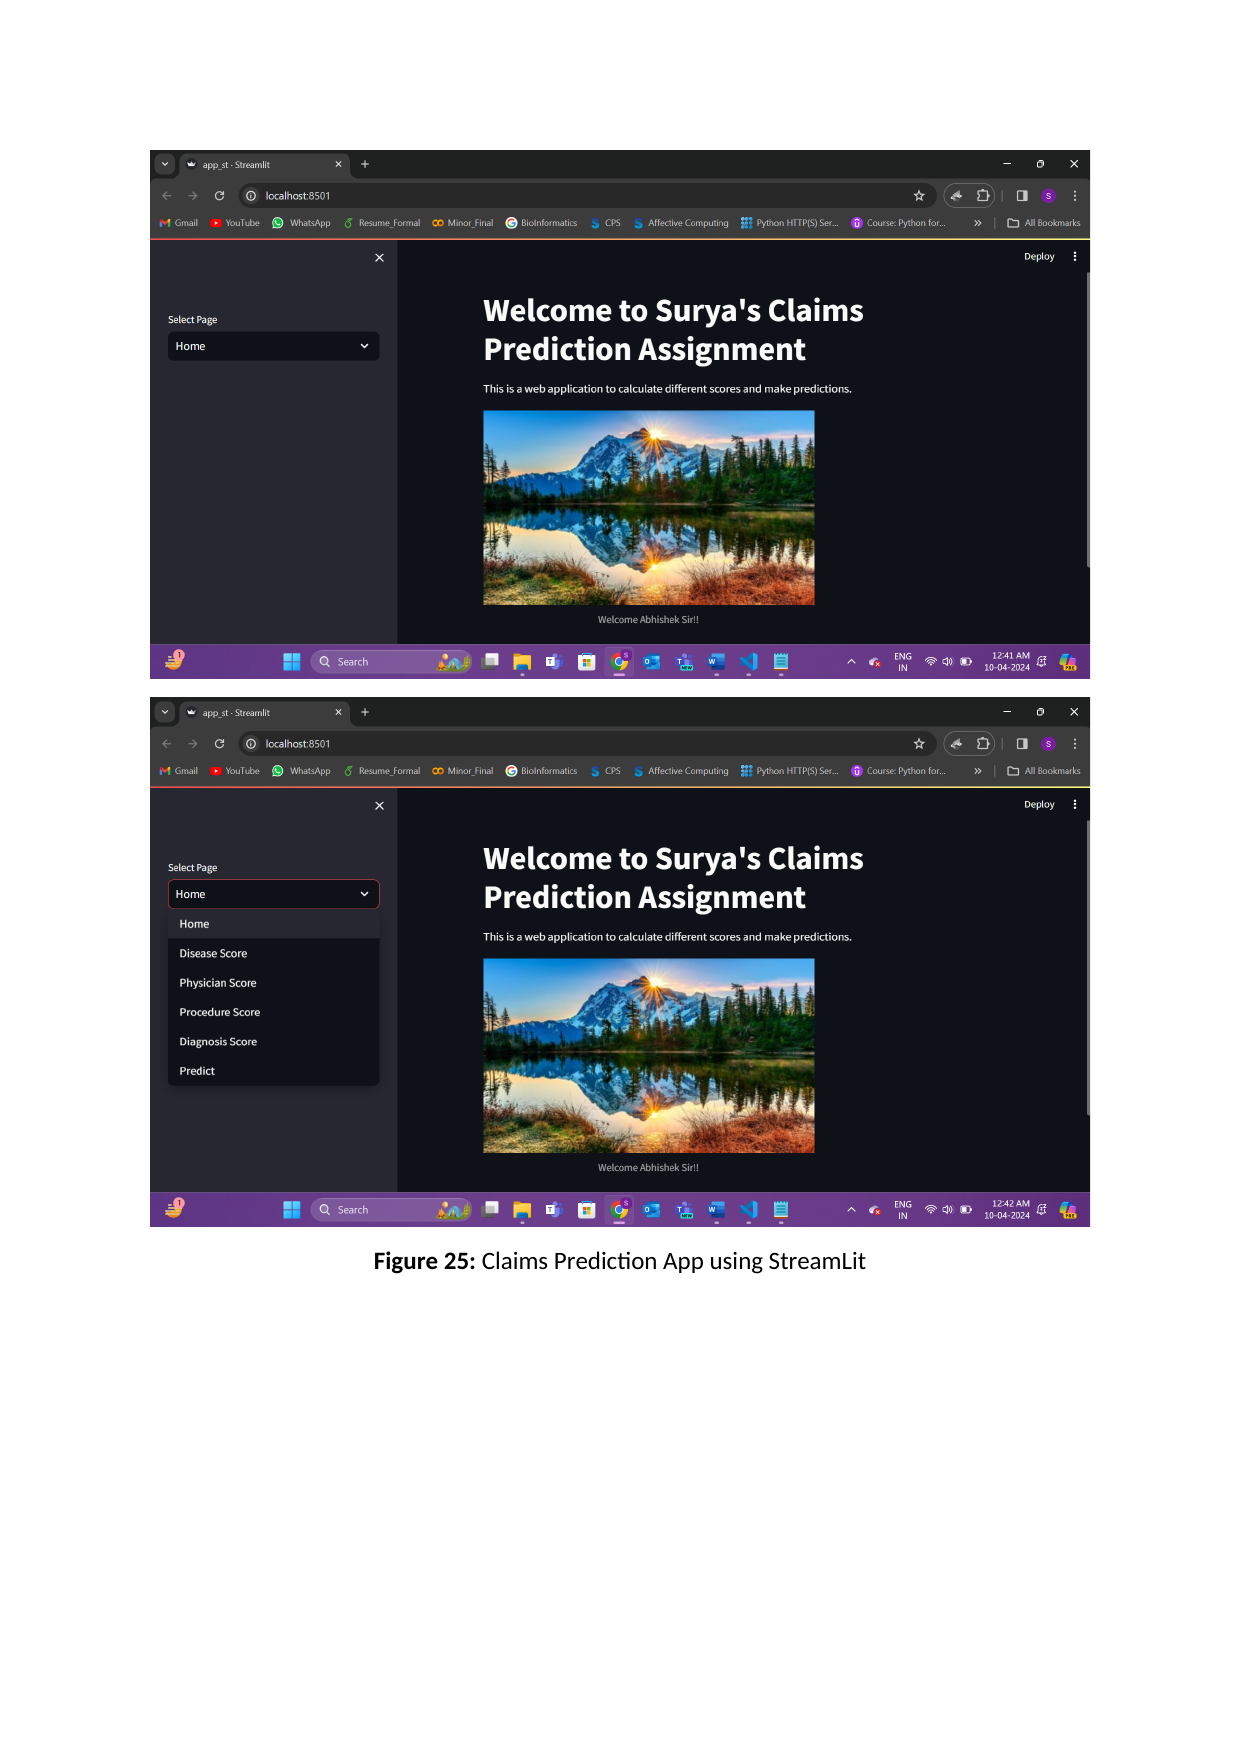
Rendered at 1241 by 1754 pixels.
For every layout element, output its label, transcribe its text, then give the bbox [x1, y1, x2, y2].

picture [150, 697, 1091, 1227]
picture [150, 150, 1091, 679]
text Figure 25: Claims Prediction App using StreamLit [150, 1245, 1090, 1276]
